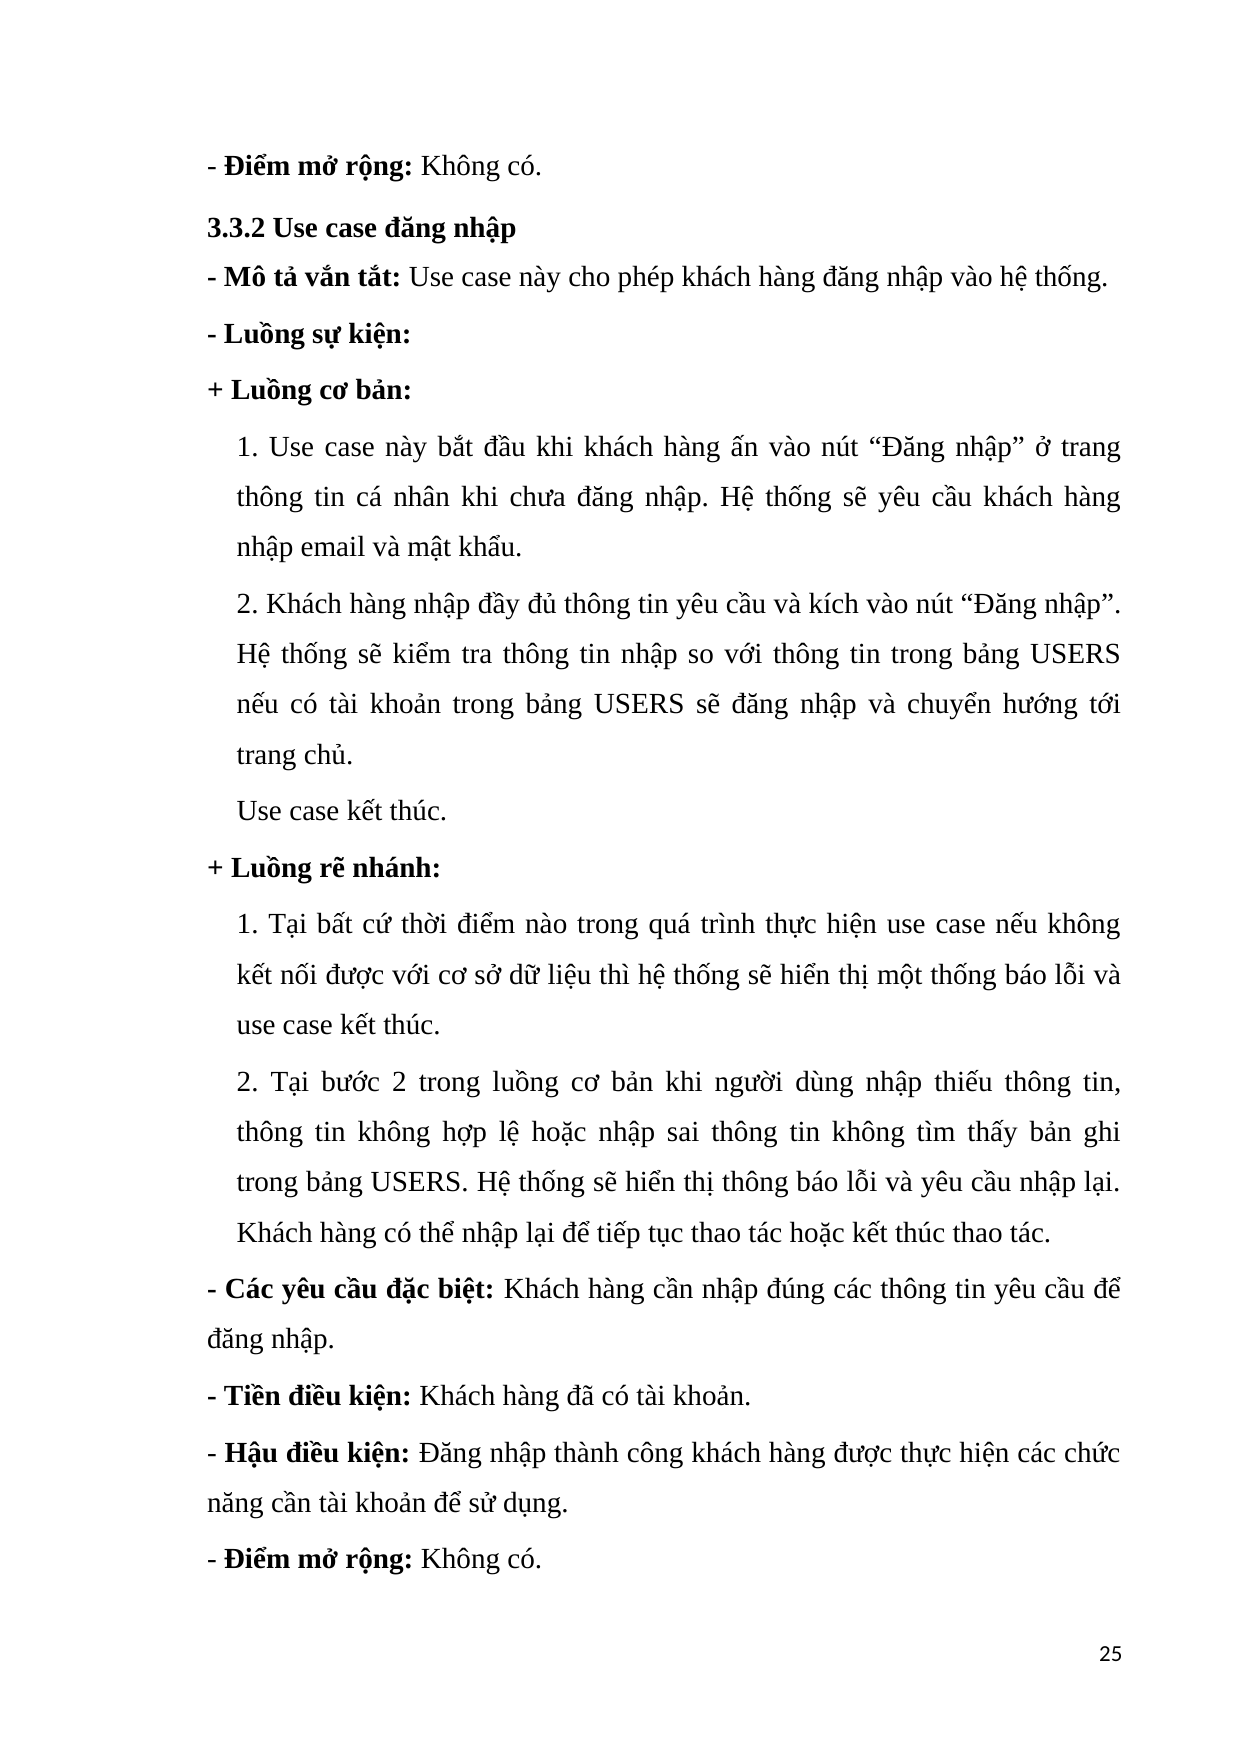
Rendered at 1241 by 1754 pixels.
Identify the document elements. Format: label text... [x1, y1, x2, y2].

text - Mô tả vắn tắt: Use case này cho phép khách hàng đăng nhập vào hệ thống. [207, 259, 1122, 293]
subtitle 3.3.2 Use case đăng nhập [207, 211, 1122, 244]
text + Luồng cơ bản: [207, 372, 1122, 406]
text 1. Tại bất cứ thời điểm nào trong quá trình thực hiện use case nếu không kết nối được với cơ sở dữ liệu thì hệ thống sẽ hiển thị một thống báo lỗi và use case kết thúc. [207, 907, 1122, 1041]
text 1. Use case này bắt đầu khi khách hàng ấn vào nút “Đăng nhập” ở trang thông tin cá nhân khi chưa đăng nhập. Hệ thống sẽ yêu cầu khách hàng nhập email và mật khẩu. [207, 429, 1122, 563]
text Use case kết thúc. [207, 793, 1122, 827]
text - Điểm mở rộng: Không có. [207, 1542, 1122, 1575]
text - Tiền điều kiện: Khách hàng đã có tài khoản. [207, 1378, 1122, 1412]
text 2. Khách hàng nhập đầy đủ thông tin yêu cầu và kích vào nút “Đăng nhập”. Hệ thống sẽ kiểm tra thông tin nhập so với thông tin trong bảng USERS nếu có tài khoản trong bảng USERS sẽ đăng nhập và chuyển hướng tới trang chủ. [207, 586, 1122, 771]
text 2. Tại bước 2 trong luồng cơ bản khi người dùng nhập thiếu thông tin, thông tin không hợp lệ hoặc nhập sai thông tin không tìm thấy bản ghi trong bảng USERS. Hệ thống sẽ hiển thị thông báo lỗi và yêu cầu nhập lại. Khách hàng có thể nhập lại để tiếp tục thao tác hoặc kết thúc thao tác. [207, 1064, 1122, 1248]
text - Luồng sự kiện: [207, 316, 1122, 349]
text - Các yêu cầu đặc biệt: Khách hàng cần nhập đúng các thông tin yêu cầu để đăng nhập. [207, 1271, 1122, 1355]
text - Điểm mở rộng: Không có. [207, 148, 1122, 181]
text + Luồng rẽ nhánh: [207, 850, 1122, 884]
text - Hậu điều kiện: Đăng nhập thành công khách hàng được thực hiện các chức năng cần tài khoản để sử dụng. [207, 1435, 1122, 1519]
